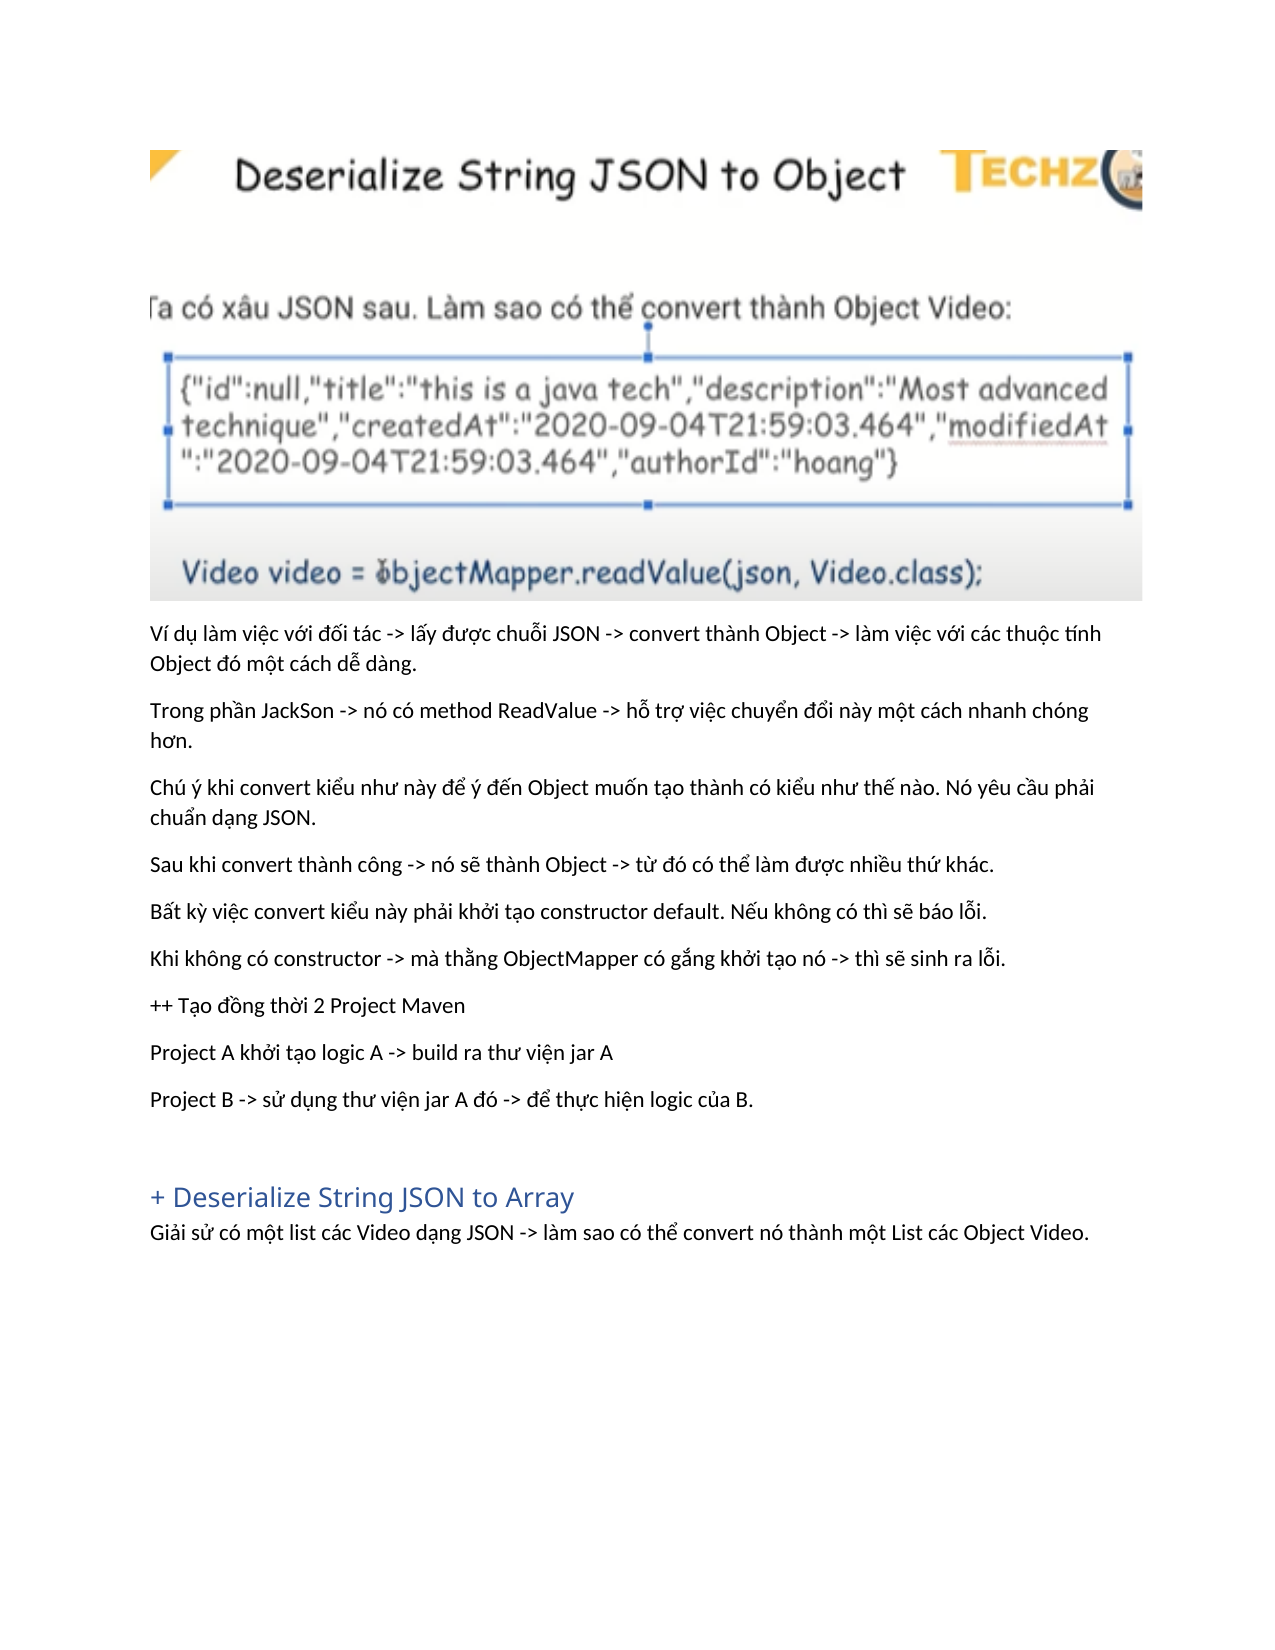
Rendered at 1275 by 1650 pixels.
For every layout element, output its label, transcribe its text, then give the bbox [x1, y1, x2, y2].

text Project B -> sử dụng thư viện jar A đó -> để thực hiện logic của B. [150, 1085, 1125, 1113]
text Bất kỳ việc convert kiểu này phải khởi tạo constructor default. Nếu không có thì sẽ báo lỗi. [150, 897, 1125, 925]
text Chú ý khi convert kiểu như này để ý đến Object muốn tạo thành có kiểu như thế nào. Nó yêu cầu phải chuẩn dạng JSON. [150, 773, 1125, 831]
subtitle + Deserialize String JSON to Array [150, 1178, 1125, 1215]
text Sau khi convert thành công -> nó sẽ thành Object -> từ đó có thể làm được nhiều thứ khác. [150, 850, 1125, 878]
text Ví dụ làm việc với đối tác -> lấy được chuỗi JSON -> convert thành Object -> làm việc với các thuộc tính Object đó một cách dễ dàng. [150, 619, 1125, 677]
picture [150, 150, 1143, 601]
text Khi không có constructor -> mà thằng ObjectMapper có gắng khởi tạo nó -> thì sẽ sinh ra lỗi. [150, 944, 1125, 972]
text Giải sử có một list các Video dạng JSON -> làm sao có thể convert nó thành một List các Object Video. [150, 1218, 1125, 1246]
text Project A khởi tạo logic A -> build ra thư viện jar A [150, 1038, 1125, 1066]
text ++ Tạo đồng thời 2 Project Maven [150, 991, 1125, 1019]
text Trong phần JackSon -> nó có method ReadValue -> hỗ trợ việc chuyển đổi này một cách nhanh chóng hơn. [150, 696, 1125, 754]
